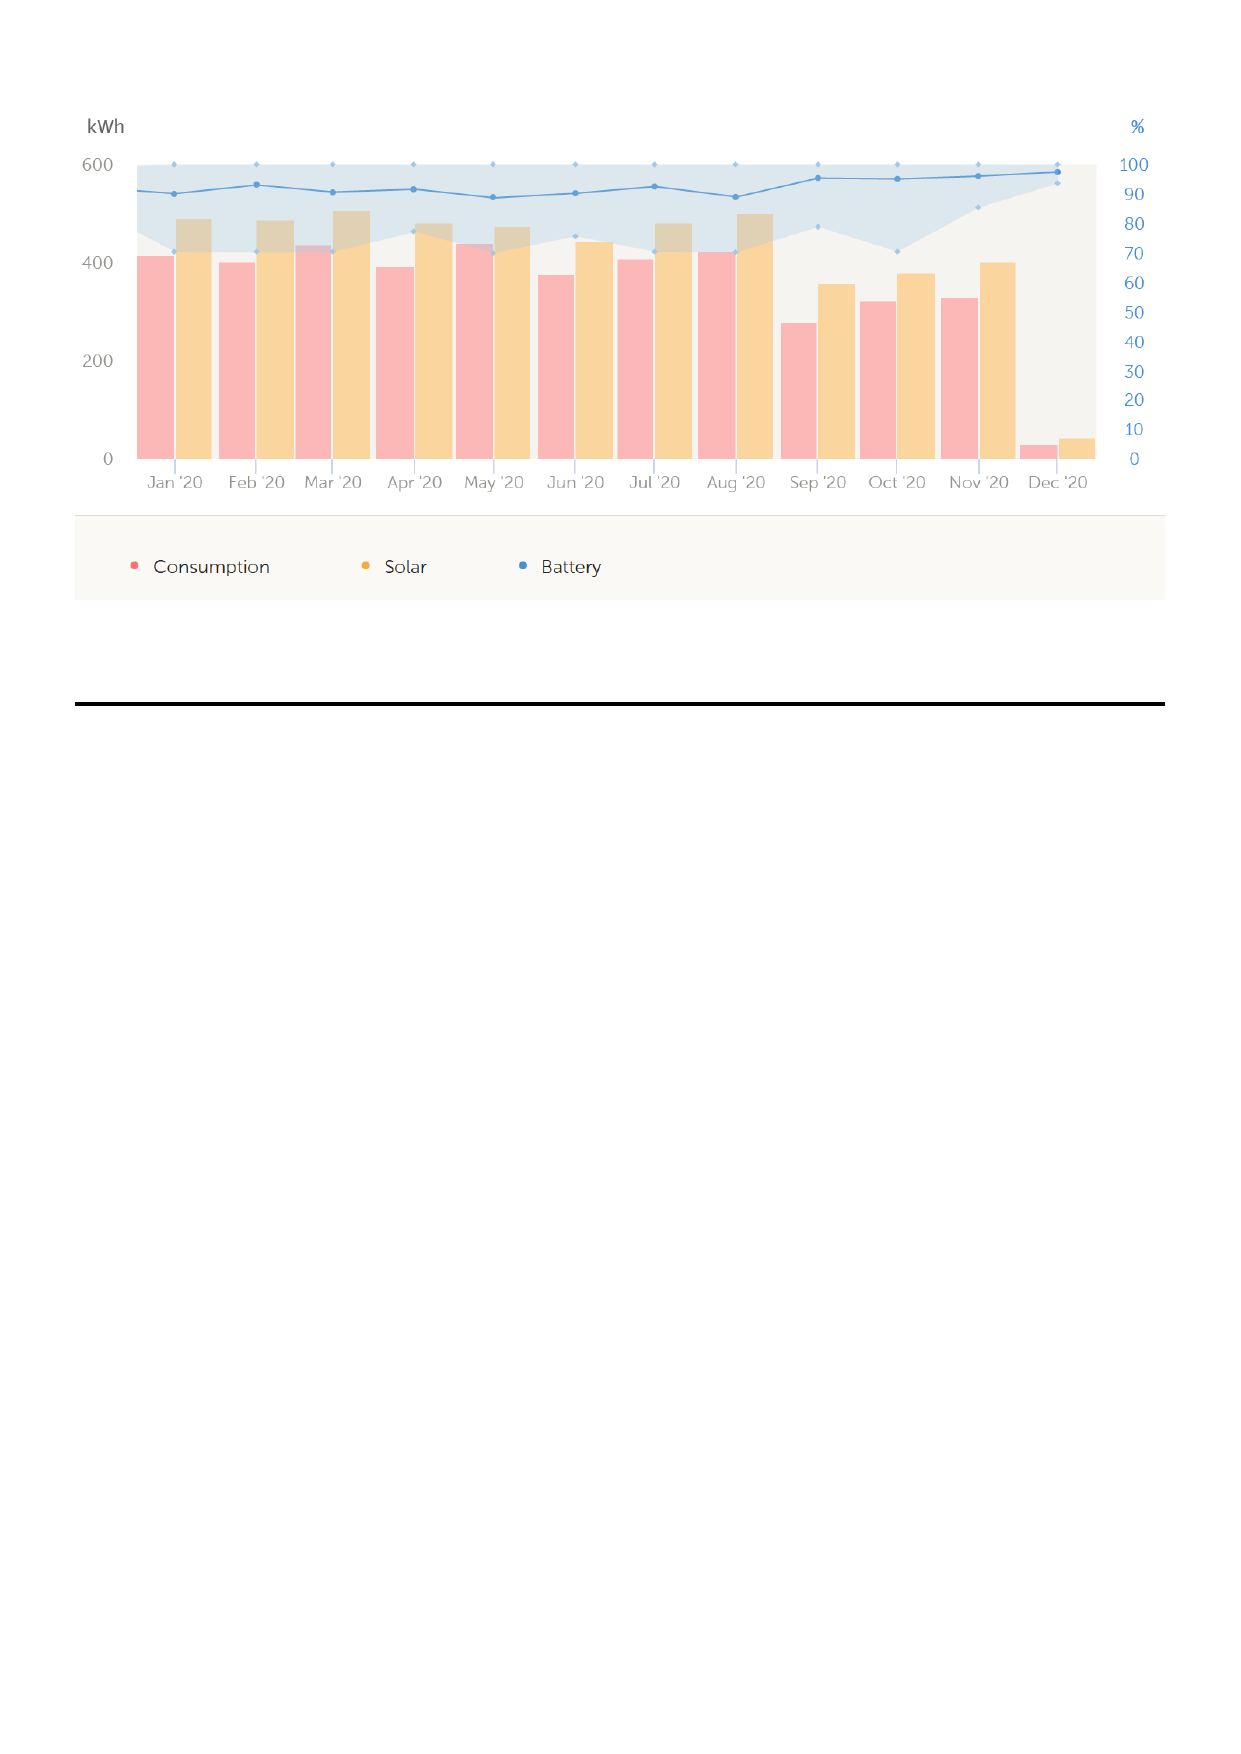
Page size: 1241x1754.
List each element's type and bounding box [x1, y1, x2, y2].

picture [75, 101, 1166, 600]
